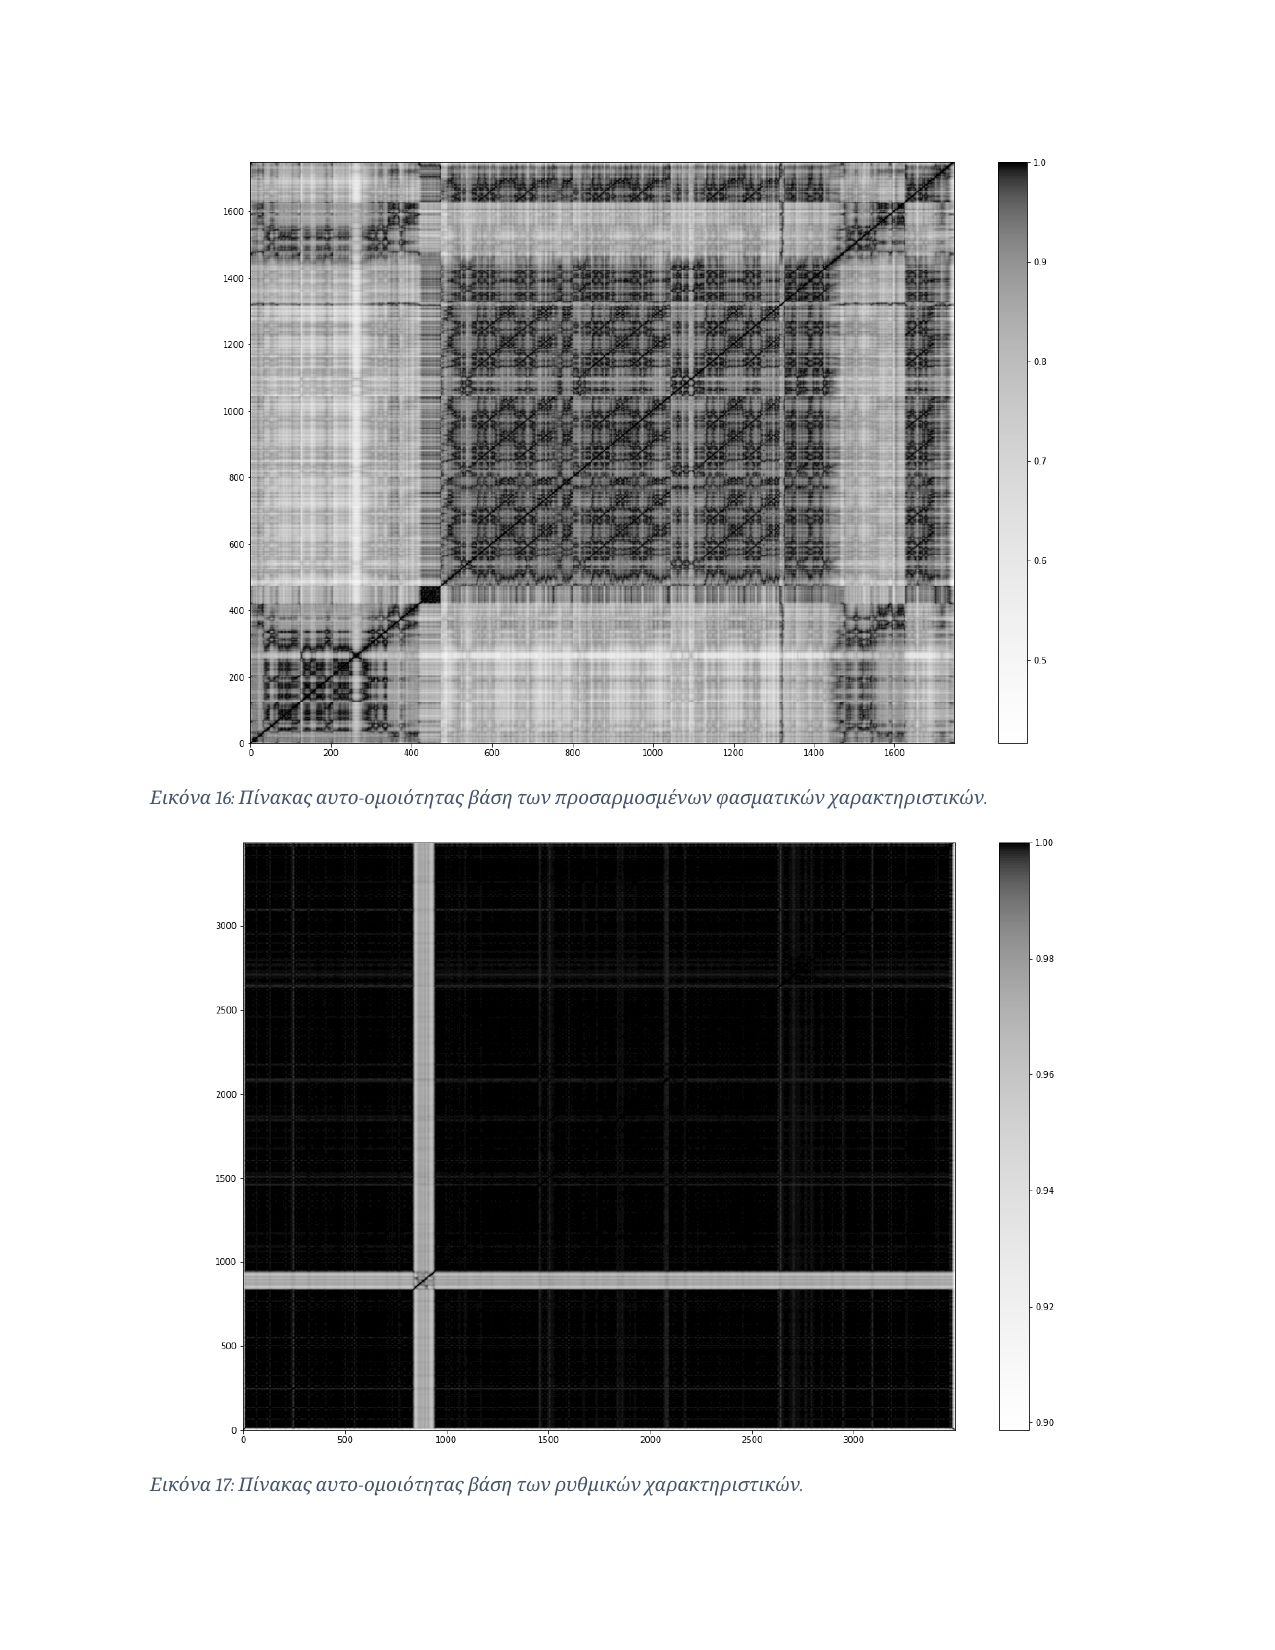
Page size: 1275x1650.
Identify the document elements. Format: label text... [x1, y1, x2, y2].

picture [213, 150, 1062, 767]
text Εικόνα 16: Πίνακας αυτο-ομοιότητας βάση των προσαρμοσμένων φασματικών χαρακτηριστικών. [150, 787, 1125, 809]
text Εικόνα 17: Πίνακας αυτο-ομοιότητας βάση των ρυθμικών χαρακτηριστικών. [150, 1474, 1125, 1496]
picture [205, 829, 1070, 1454]
